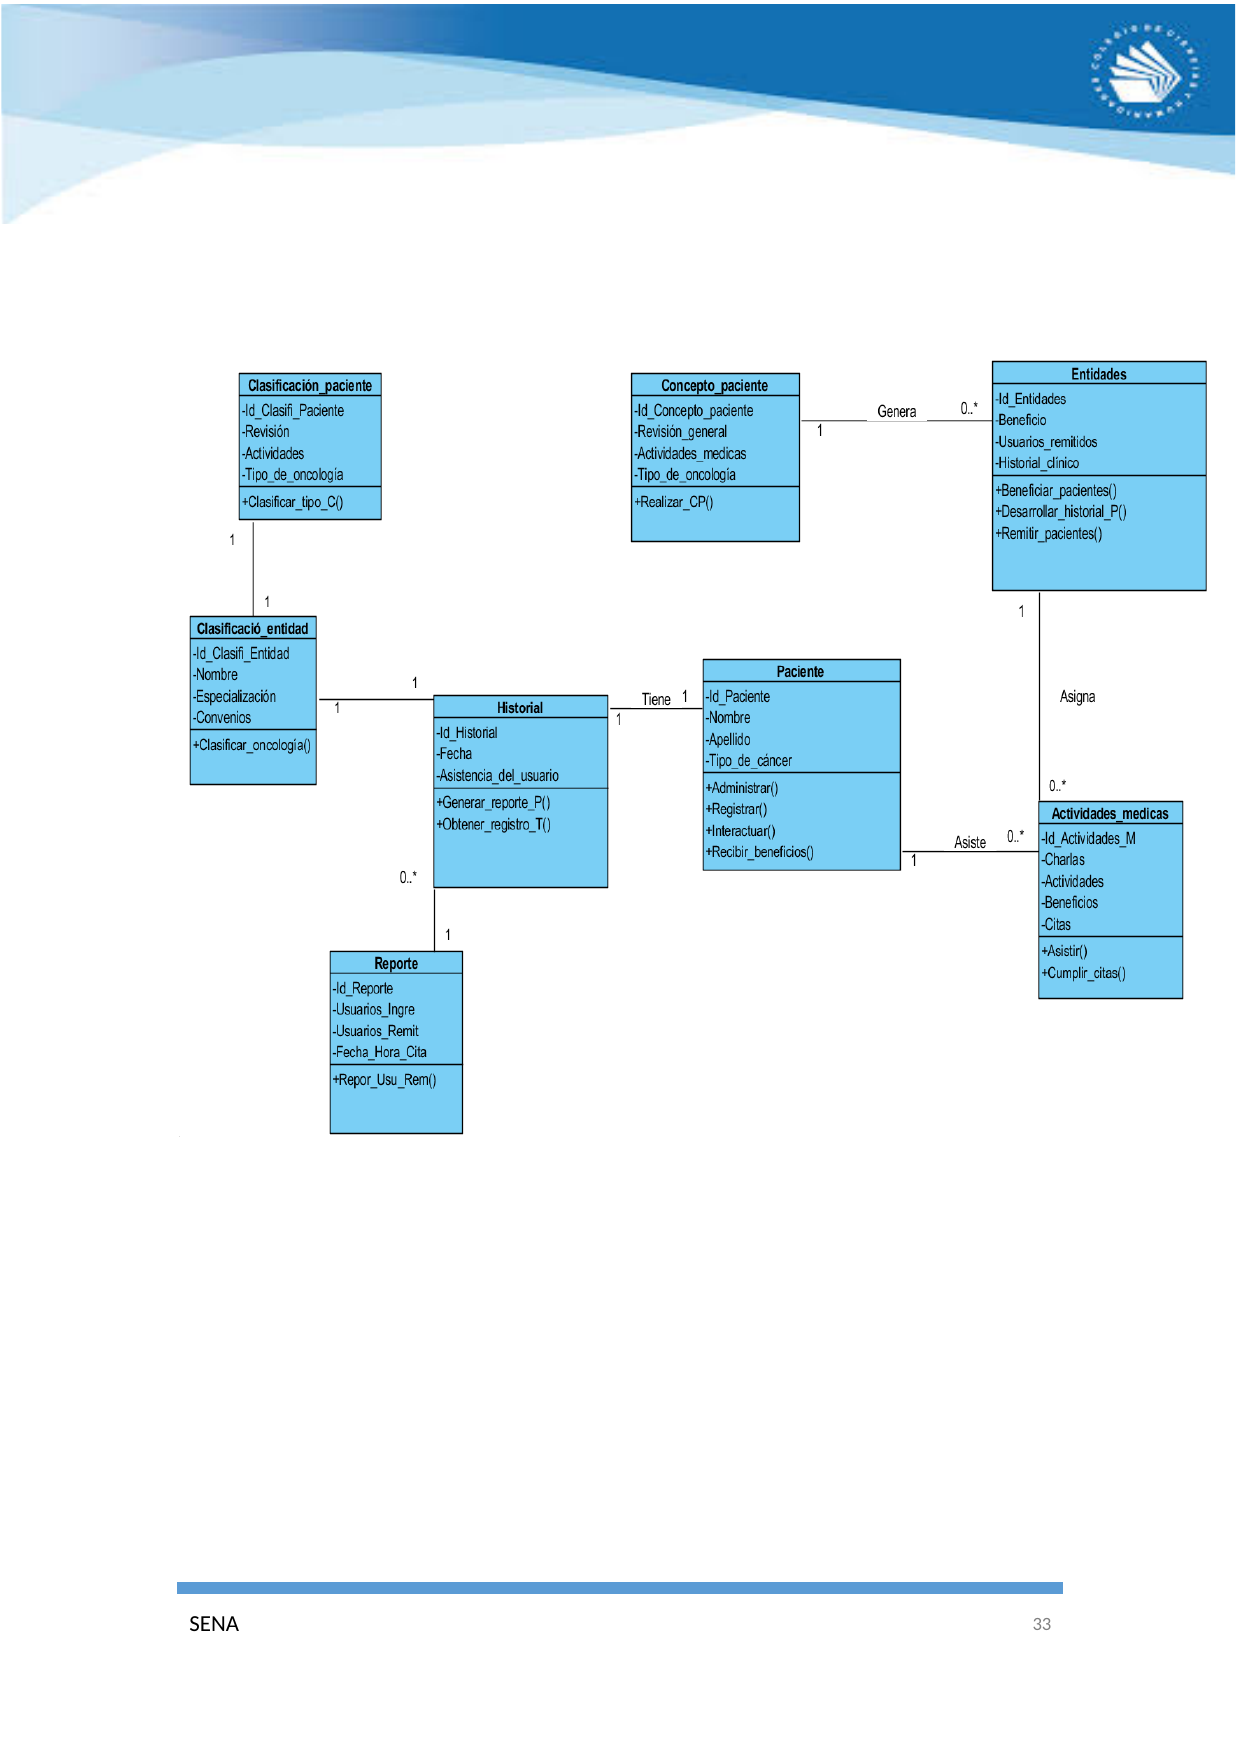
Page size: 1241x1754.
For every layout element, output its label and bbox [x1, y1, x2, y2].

picture [177, 359, 1220, 1137]
picture [1, 4, 1236, 224]
